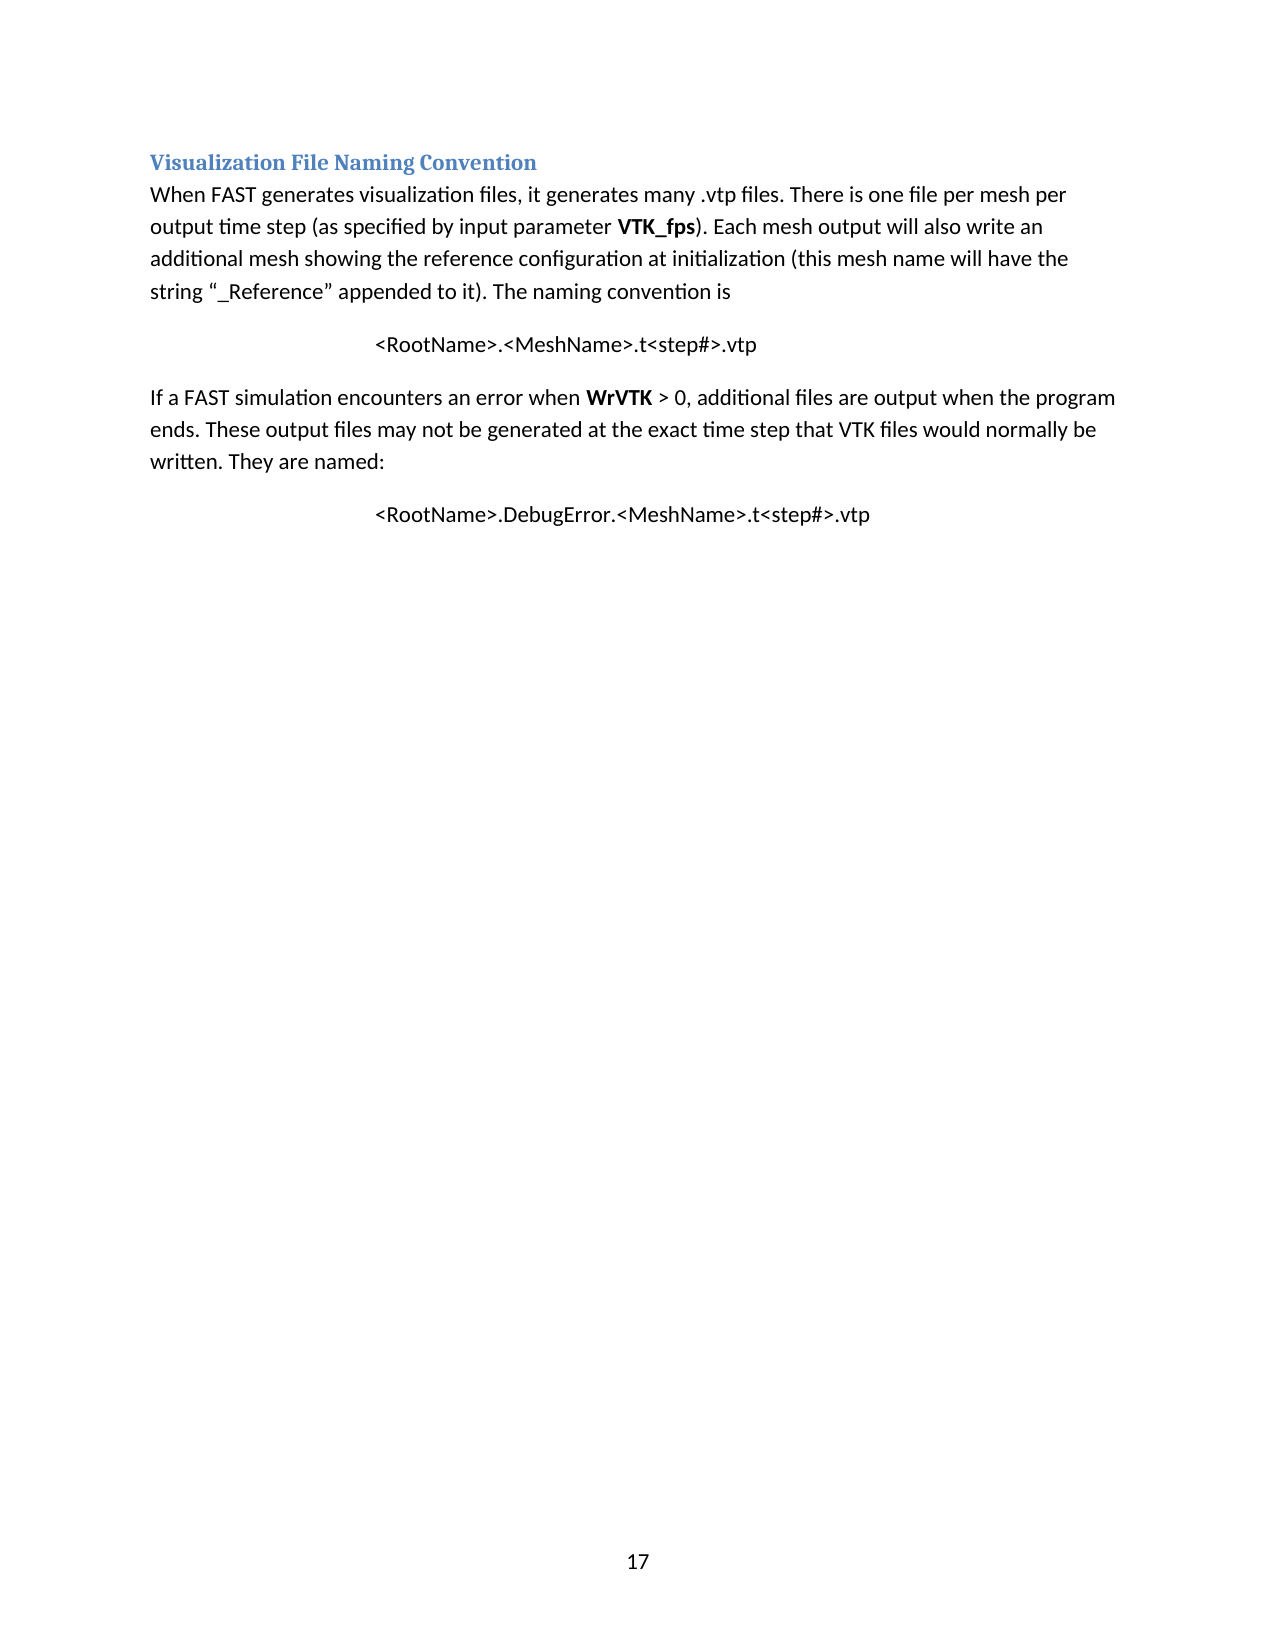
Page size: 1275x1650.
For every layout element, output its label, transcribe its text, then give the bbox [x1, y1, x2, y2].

text <RootName>.<MeshName>.t<step#>.vtp [150, 330, 1125, 358]
text If a FAST simulation encounters an error when WrVTK > 0, additional files are output when the program ends. These output files may not be generated at the exact time step that VTK files would normally be written. They are named: [150, 383, 1125, 475]
subtitle Visualization File Naming Convention [150, 150, 1125, 176]
text <RootName>.DebugError.<MeshName>.t<step#>.vtp [150, 500, 1125, 528]
text When FAST generates visualization files, it generates many .vtp files. There is one file per mesh per output time step (as specified by input parameter VTK_fps). Each mesh output will also write an additional mesh showing the reference configuration at initialization (this mesh name will have the string “_Reference” appended to it). The naming convention is [150, 180, 1125, 305]
